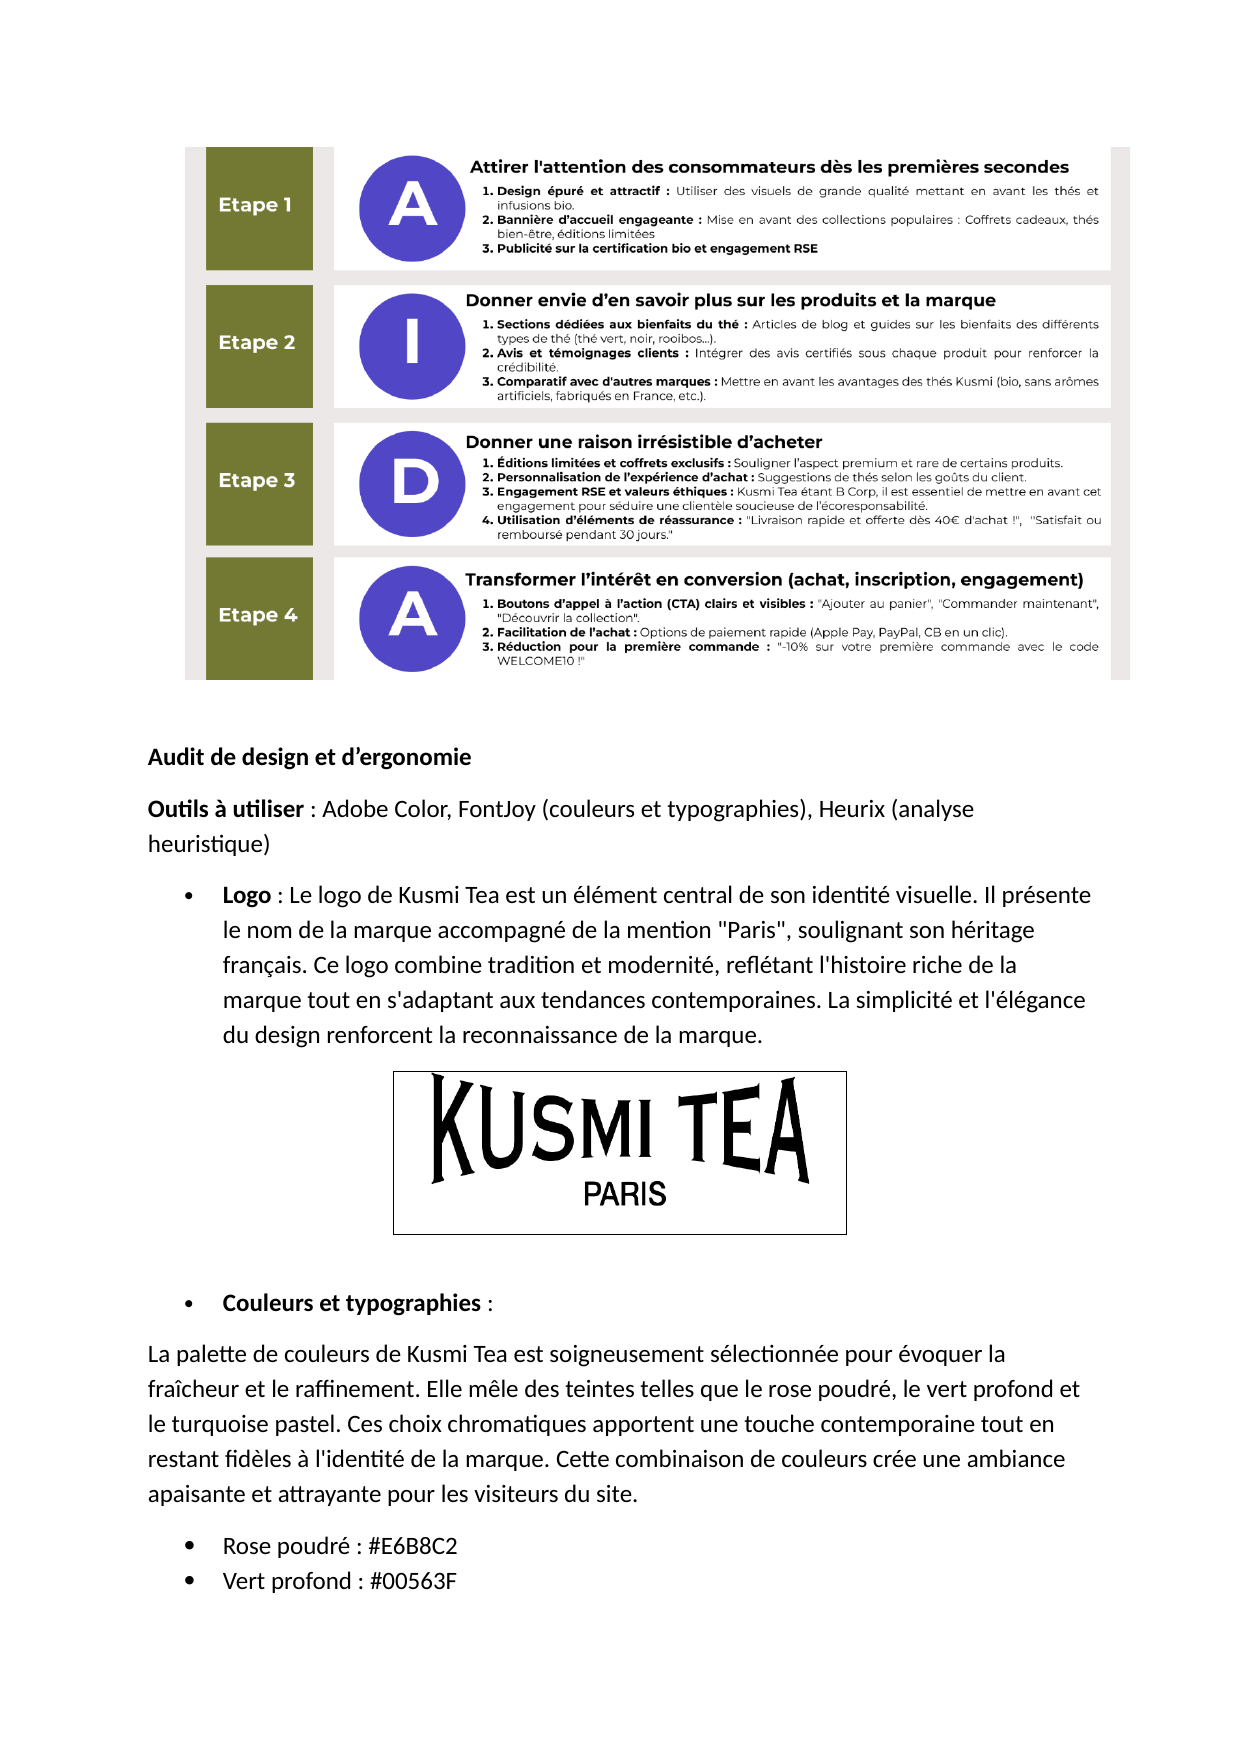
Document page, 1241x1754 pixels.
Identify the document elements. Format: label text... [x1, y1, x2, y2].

list Logo : Le logo de Kusmi Tea est un élément central de son identité visuelle. Il présente le nom de la marque accompagné de la mention "Paris", soulignant son héritage français. Ce logo combine tradition et modernité, reflétant l'histoire riche de la marque tout en s'adaptant aux tendances contemporaines. La simplicité et l'élégance du design renforcent la reconnaissance de la marque.​ [185, 879, 1093, 1050]
picture [185, 147, 1130, 680]
text Outils à utiliser : Adobe Color, FontJoy (couleurs et typographies), Heurix (analyse heuristique) [148, 793, 1093, 858]
table_header [394, 1072, 846, 1234]
text La palette de couleurs de Kusmi Tea est soigneusement sélectionnée pour évoquer la fraîcheur et le raffinement. Elle mêle des teintes telles que le rose poudré, le vert profond et le turquoise pastel. Ces choix chromatiques apportent une touche contemporaine tout en restant fidèles à l'identité de la marque. Cette combinaison de couleurs crée une ambiance apaisante et attrayante pour les visiteurs du site.​ [148, 1338, 1093, 1509]
list Rose poudré : #E6B8C2​ [185, 1530, 1093, 1561]
text Audit de design et d’ergonomie [148, 741, 1093, 772]
picture [431, 1072, 810, 1206]
list Couleurs et typographies : [185, 1287, 1093, 1317]
list Vert profond : #00563F​ [185, 1565, 1093, 1596]
